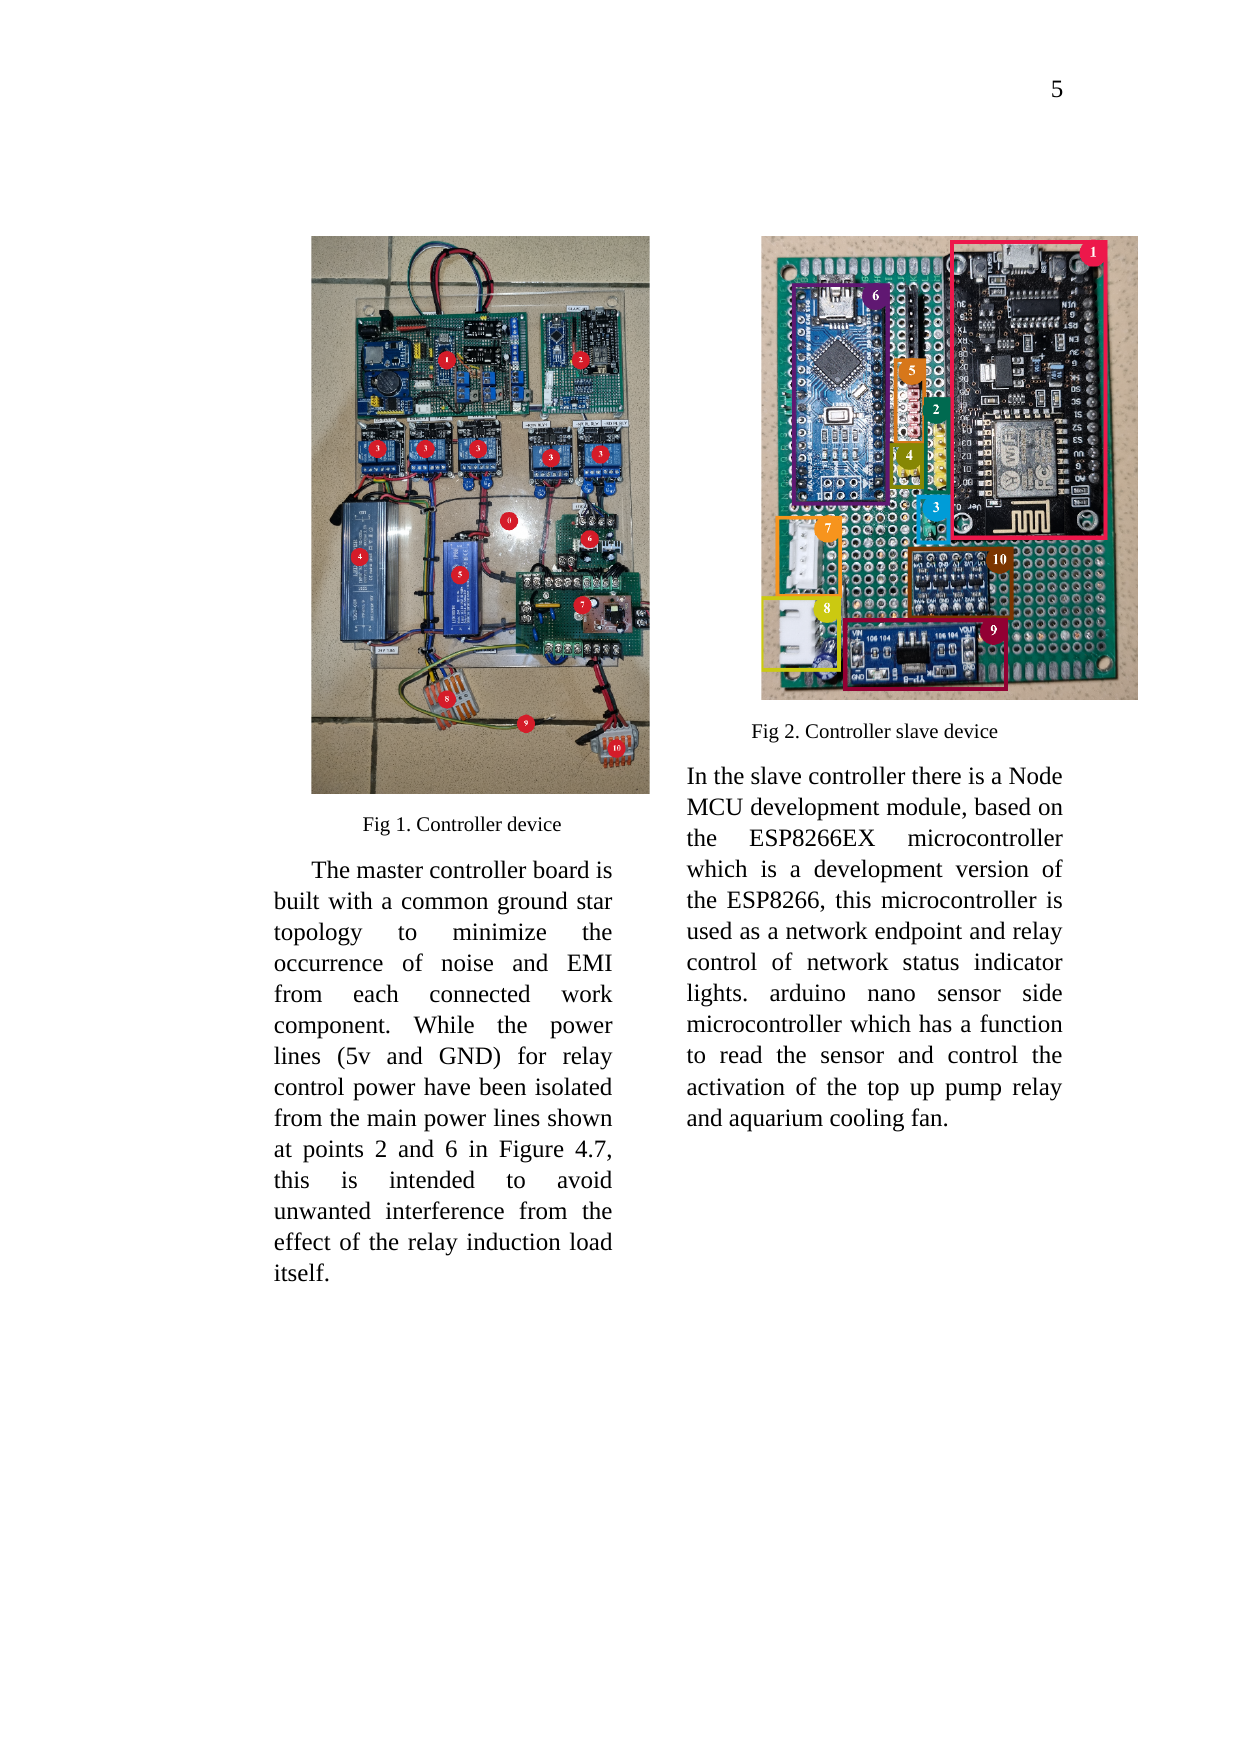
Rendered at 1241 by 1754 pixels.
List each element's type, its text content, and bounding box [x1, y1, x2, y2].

picture [761, 236, 1138, 700]
text The master controller board is built with a common ground star topology to minimize the occurrence of noise and EMI from each connected work component. While the power lines (5v and GND) for relay control power have been isolated from the main power lines shown at points 2 and 6 in Figure 4.7, this is intended to avoid unwanted interference from the effect of the relay induction load itself. [274, 855, 613, 1287]
text Fig 1. Controller device [274, 812, 613, 836]
text In the slave controller there is a Node MCU development module, based on the ESP8266EX microcontroller which is a development version of the ESP8266, this microcontroller is used as a network endpoint and relay control of network status indicator lights. arduino nano sensor side microcontroller which has a function to read the sensor and control the activation of the top up pump relay and aquarium cooling fan. [686, 761, 1063, 1132]
text Fig 2. Controller slave device [686, 718, 1063, 743]
picture [311, 236, 650, 794]
